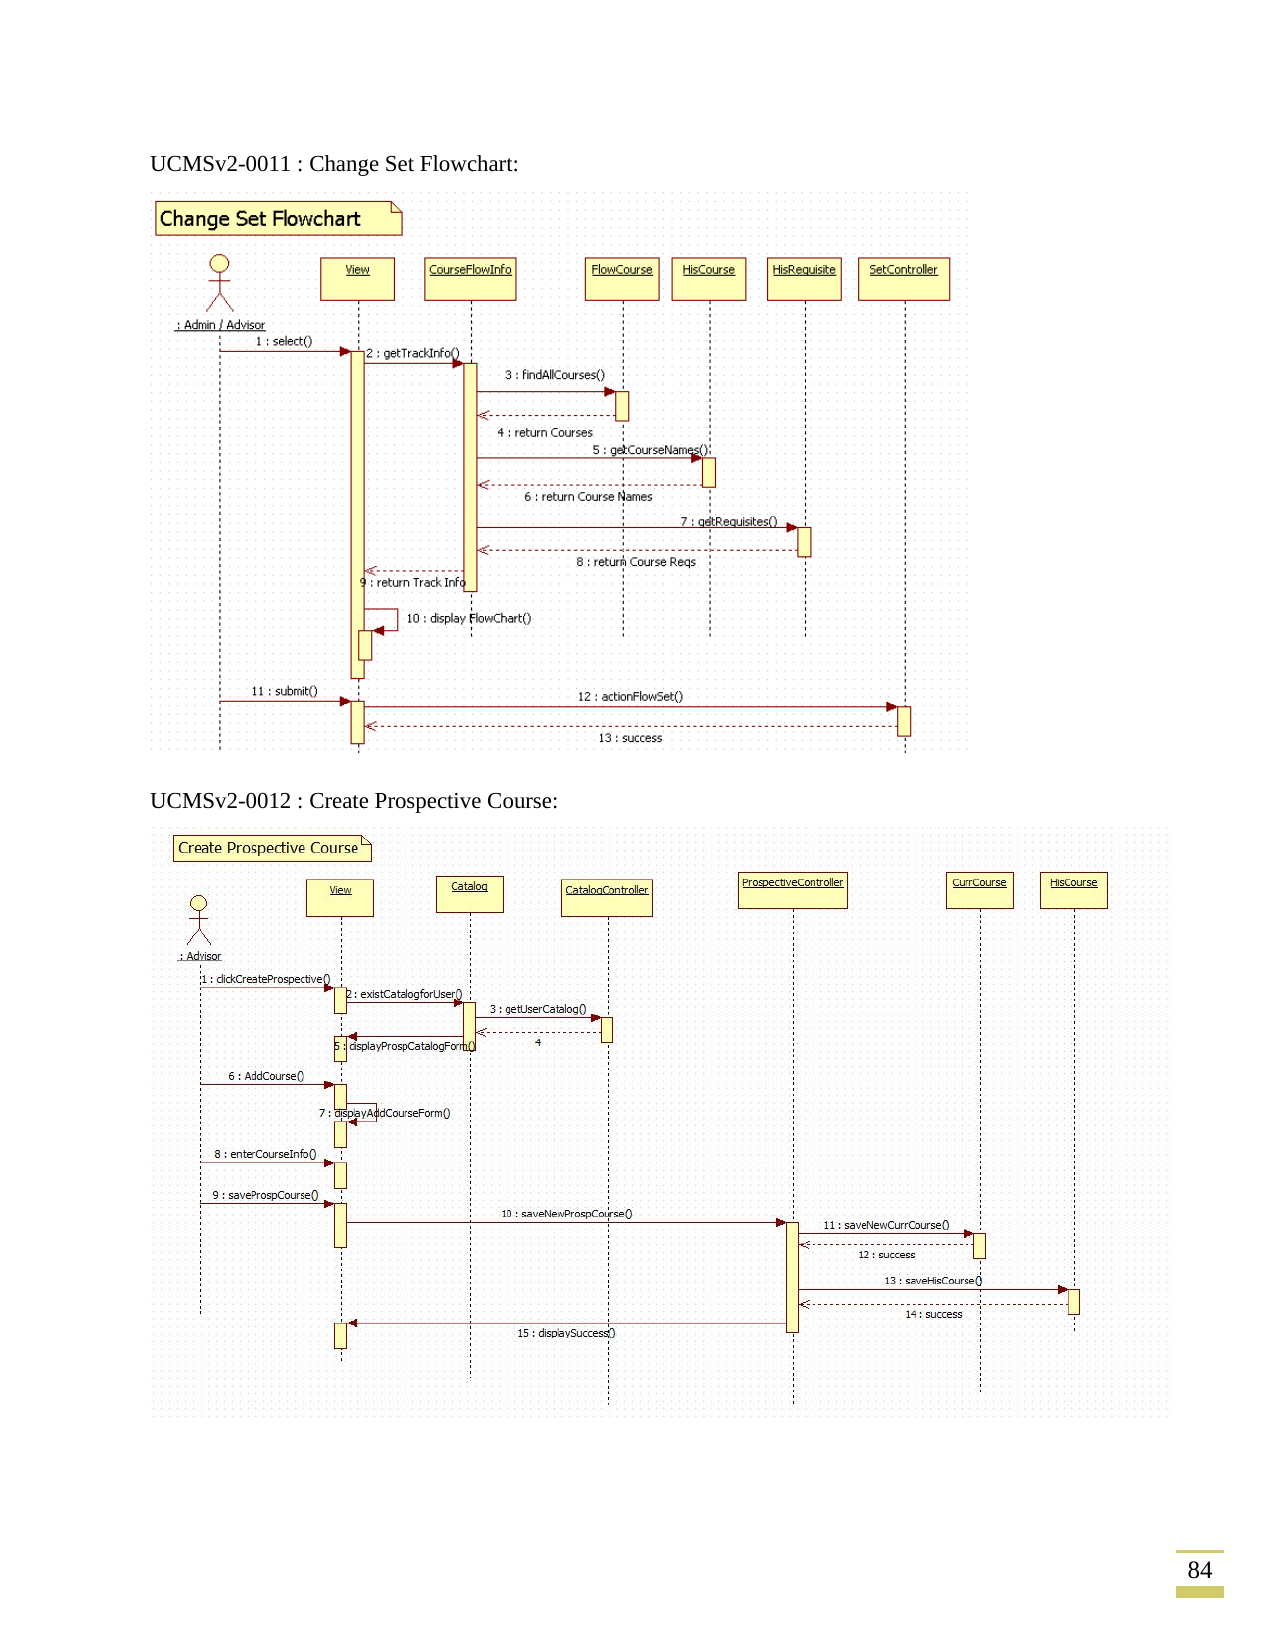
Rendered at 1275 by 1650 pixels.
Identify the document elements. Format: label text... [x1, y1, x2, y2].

text UCMSv2-0011 : Change Set Flowchart: [150, 150, 1125, 176]
picture [150, 189, 972, 753]
text UCMSv2-0012 : Create Prospective Course: [150, 788, 1125, 814]
picture [150, 827, 1171, 1418]
